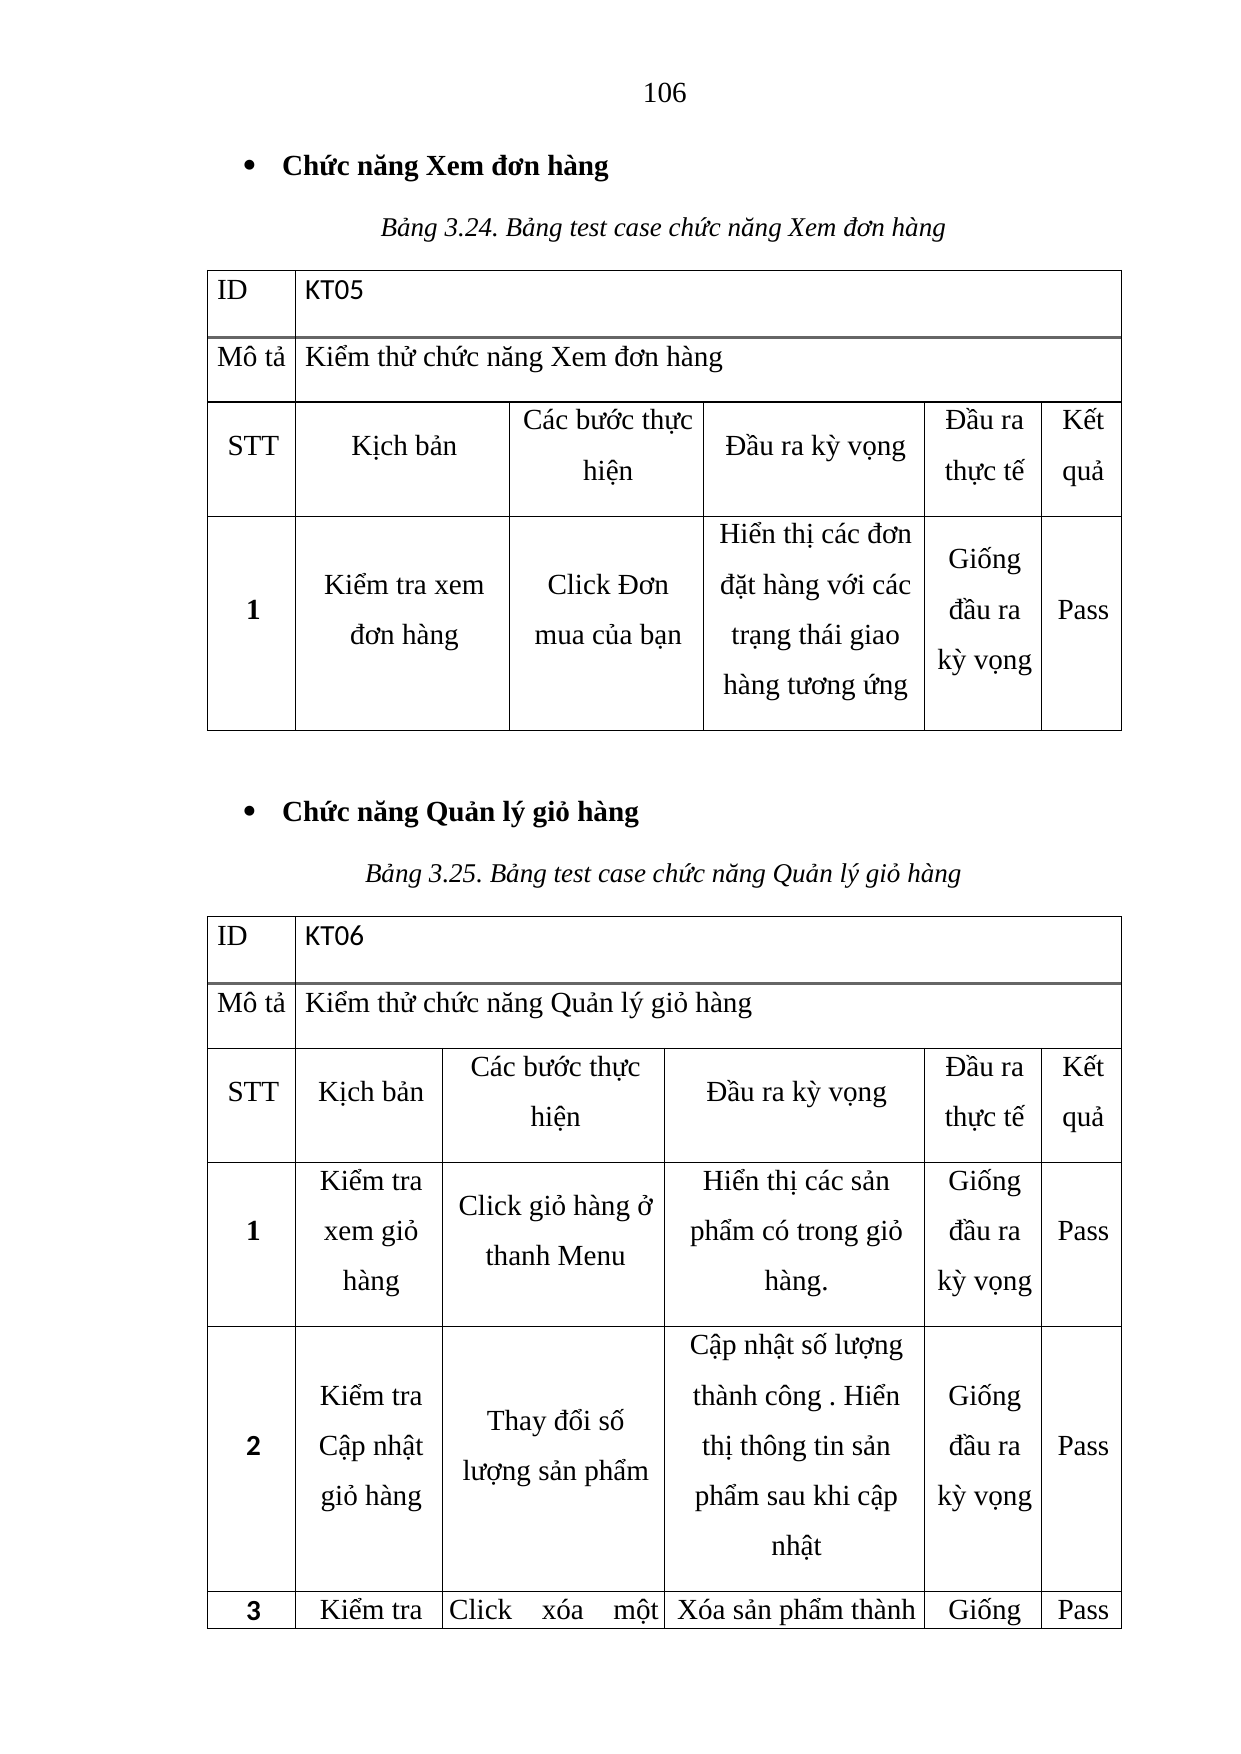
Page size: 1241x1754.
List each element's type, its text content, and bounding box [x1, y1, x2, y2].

table_cell Kiểm thử chức năng Quản lý giỏ hàng [296, 985, 1121, 1048]
table_cell Kiểm tra xem đơn hàng [296, 517, 509, 730]
table_cell Giống đầu ra kỳ vọng [925, 1327, 1041, 1591]
table_cell Pass [1042, 1592, 1121, 1628]
table_cell Đầu ra kỳ vọng [665, 1049, 924, 1162]
table_cell STT [208, 403, 295, 516]
table_cell Pass [1042, 1163, 1121, 1326]
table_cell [665, 1592, 924, 1628]
table_cell Thay đổi số lượng sản phẩm [443, 1327, 664, 1591]
table_cell Kịch bản [296, 403, 509, 516]
table_cell Kịch bản [296, 1049, 442, 1162]
table_header ID [208, 271, 295, 336]
table_cell 2 [208, 1327, 295, 1591]
table_cell Kết quả [1042, 1049, 1121, 1162]
table_cell Hiển thị các đơn đặt hàng với các trạng thái giao hàng tương ứng [704, 517, 924, 730]
list Chức năng Xem đơn hàng [244, 148, 1122, 181]
table_cell Đầu ra kỳ vọng [704, 403, 924, 516]
table_cell Kiểm tra xem giỏ hàng [296, 1163, 442, 1326]
table_cell Giống đầu ra kỳ vọng [925, 517, 1041, 730]
table_cell Giống đầu ra kỳ vọng [925, 1163, 1041, 1326]
table_cell Click Đơn mua của bạn [510, 517, 703, 730]
table_cell Mô tả [208, 985, 295, 1048]
table_cell Đầu ra thực tế [925, 403, 1041, 516]
table_cell 3 [208, 1592, 295, 1628]
table_header ID [208, 917, 295, 982]
table_cell Kiểm tra Cập nhật giỏ hàng [296, 1327, 442, 1591]
table_cell Kết quả [1042, 403, 1121, 516]
table_cell Pass [1042, 517, 1121, 730]
table_header KT06 [296, 917, 1121, 982]
table_cell Kiểm thử chức năng Xem đơn hàng [296, 339, 1121, 401]
table_cell Các bước thực hiện [510, 403, 703, 516]
table_cell 1 [208, 517, 295, 730]
table_cell Click giỏ hàng ở thanh Menu [443, 1163, 664, 1326]
table_cell Cập nhật số lượng thành công . Hiển thị thông tin sản phẩm sau khi cập nhật [665, 1327, 924, 1591]
table_cell Đầu ra thực tế [925, 1049, 1041, 1162]
table_cell Các bước thực hiện [443, 1049, 664, 1162]
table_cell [443, 1592, 664, 1628]
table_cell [925, 1592, 1041, 1628]
list Chức năng Quản lý giỏ hàng [244, 794, 1122, 828]
table_cell Pass [1042, 1327, 1121, 1591]
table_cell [296, 1592, 442, 1628]
table_cell 1 [208, 1163, 295, 1326]
table_cell Mô tả [208, 339, 295, 401]
table_header KT05 [296, 271, 1121, 336]
table_cell Hiển thị các sản phẩm có trong giỏ hàng. [665, 1163, 924, 1326]
table_cell STT [208, 1049, 295, 1162]
